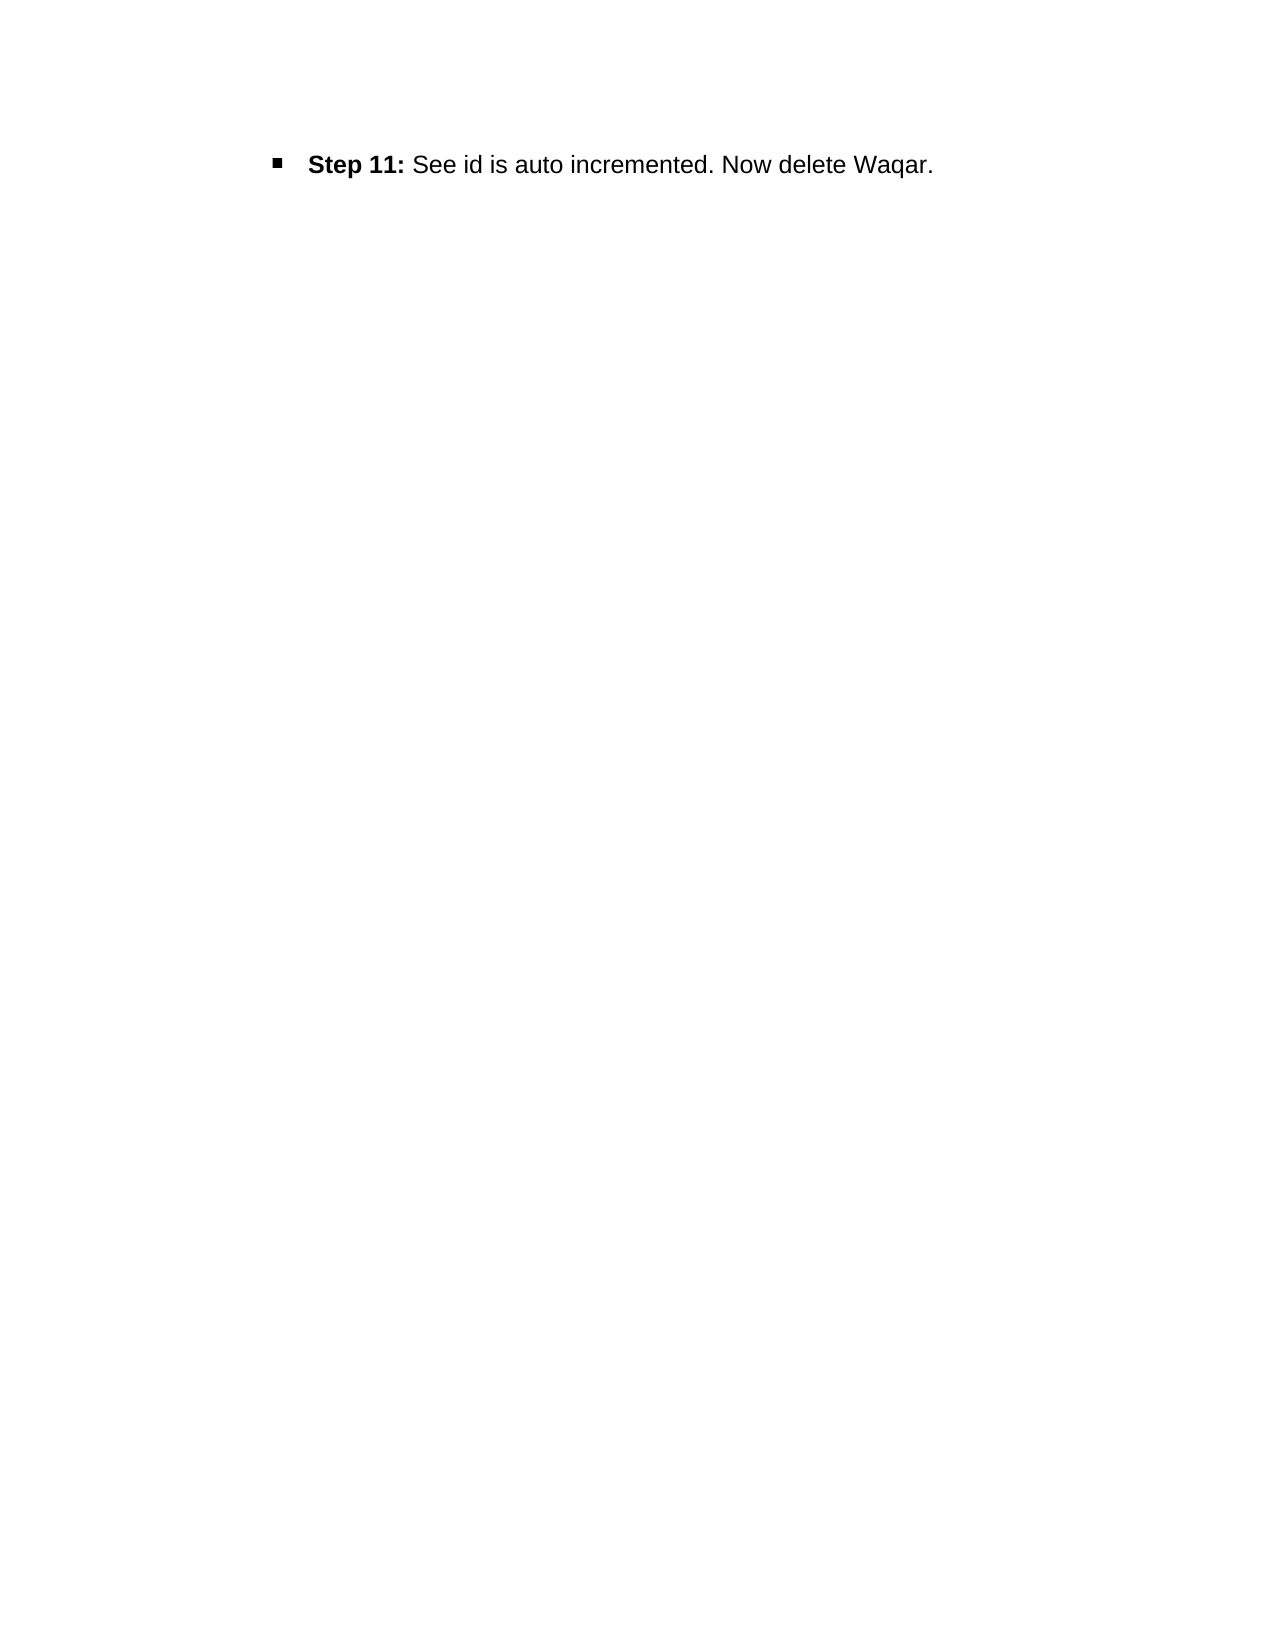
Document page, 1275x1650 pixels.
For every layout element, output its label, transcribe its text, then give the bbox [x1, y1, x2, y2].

list Step 11: See id is auto incremented. Now delete Waqar. [270, 150, 1125, 180]
